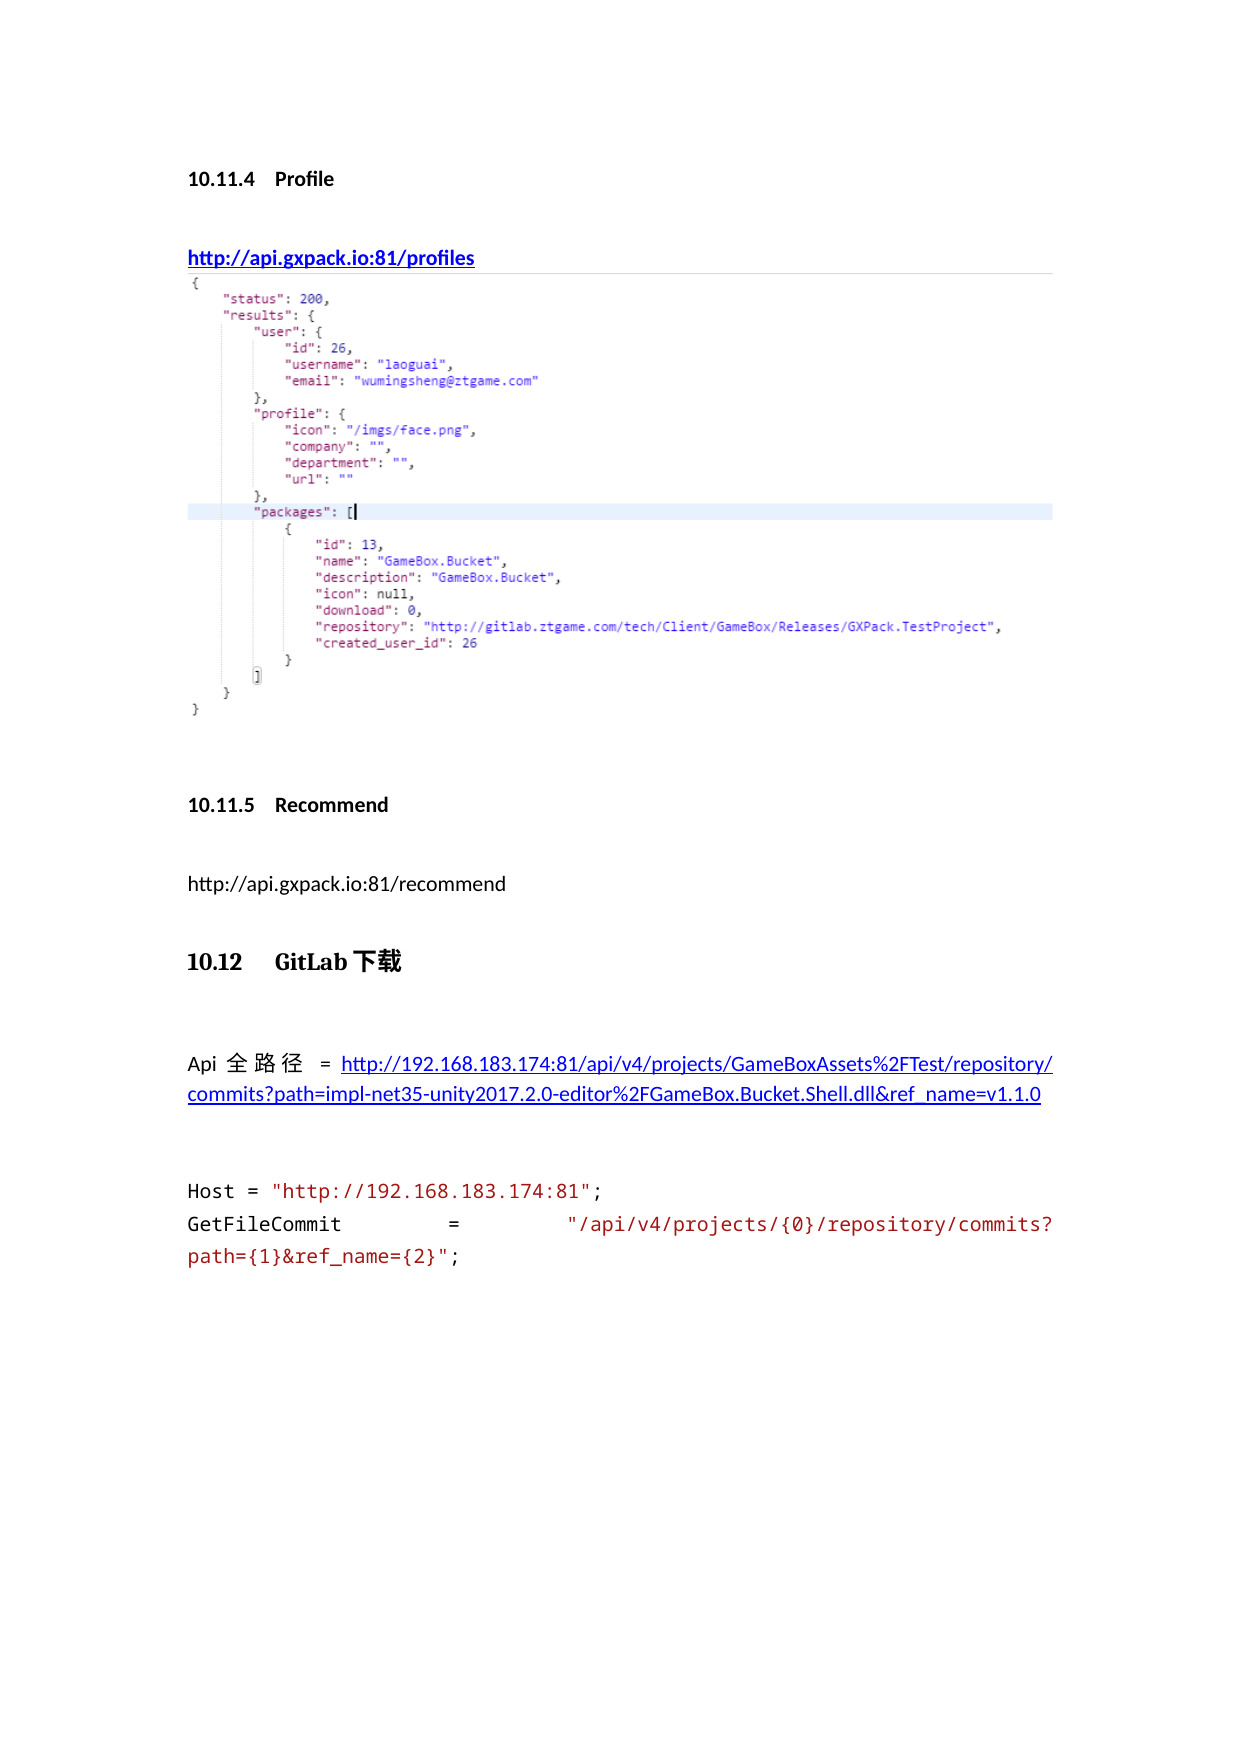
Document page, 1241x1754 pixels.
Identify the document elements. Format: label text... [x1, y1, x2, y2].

picture [187, 273, 1053, 719]
text http://api.gxpack.io:81/profiles [187, 241, 1053, 273]
text Api全路径 = http://192.168.183.174:81/api/v4/projects/GameBoxAssets%2FTest/repository/commits?path=impl-net35-unity2017.2.0-editor%2FGameBox.Bucket.Shell.dll&ref_name=v1.1.0 [187, 1045, 1053, 1110]
subtitle GitLab下载 [187, 927, 1053, 992]
text GetFileCommit = "/api/v4/projects/{0}/repository/commits?path={1}&ref_name={2}"; [187, 1208, 1053, 1273]
subtitle Recommend [187, 788, 1053, 821]
subtitle Profile [187, 162, 1053, 194]
text http://api.gxpack.io:81/recommend [187, 867, 1053, 899]
text Host = "http://192.168.183.174:81"; [187, 1175, 1053, 1208]
